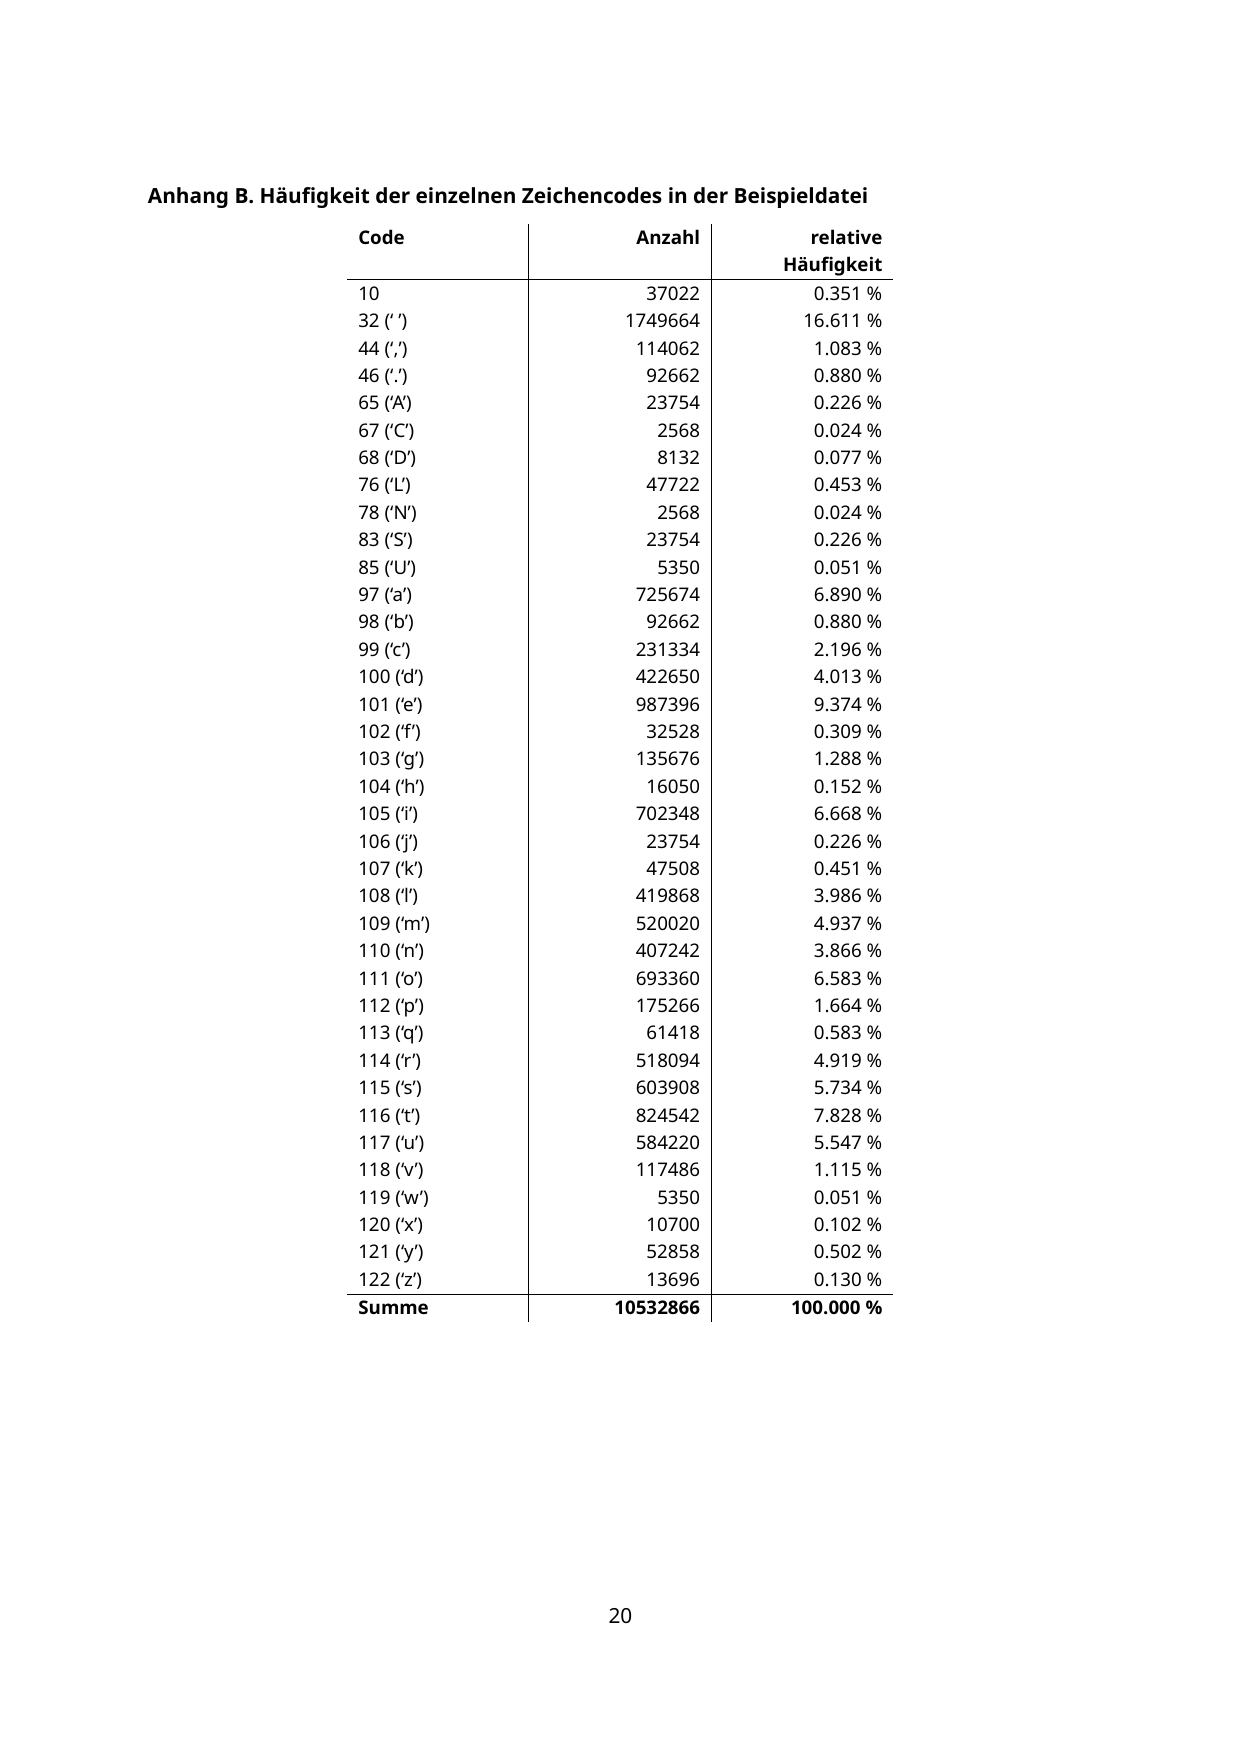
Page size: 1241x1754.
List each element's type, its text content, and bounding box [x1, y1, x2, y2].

table_cell 120 (‘x’) [347, 1211, 528, 1239]
table_cell 114 (‘r’) [347, 1047, 528, 1074]
table_cell 65 (‘A’) [347, 390, 528, 417]
table_cell 0.880 % [712, 362, 893, 389]
table_cell 6.583 % [712, 965, 893, 992]
table_header Anzahl [529, 224, 711, 279]
table_cell 10532866 [529, 1295, 711, 1322]
table_cell 824542 [529, 1102, 711, 1129]
table_cell 116 (‘t’) [347, 1102, 528, 1129]
table_cell 0.451 % [712, 855, 893, 883]
table_cell 4.937 % [712, 910, 893, 937]
table_cell 407242 [529, 938, 711, 965]
table_cell 3.986 % [712, 883, 893, 910]
table_cell 115 (‘s’) [347, 1075, 528, 1102]
table_cell 4.013 % [712, 664, 893, 691]
table_cell 0.226 % [712, 828, 893, 855]
table_cell 0.152 % [712, 773, 893, 801]
table_cell 7.828 % [712, 1102, 893, 1129]
table_cell 111 (‘o’) [347, 965, 528, 992]
table_cell 693360 [529, 965, 711, 992]
table_cell 6.890 % [712, 581, 893, 609]
table_cell 97 (‘a’) [347, 581, 528, 609]
table_cell 0.502 % [712, 1239, 893, 1266]
table_cell 1.288 % [712, 746, 893, 773]
table_cell 1.083 % [712, 335, 893, 362]
table_cell 61418 [529, 1020, 711, 1047]
table_cell 0.351 % [712, 280, 893, 307]
table_cell 106 (‘j’) [347, 828, 528, 855]
table_cell 0.024 % [712, 417, 893, 444]
table_cell 114062 [529, 335, 711, 362]
table_header relative Häufigkeit [712, 224, 893, 279]
table_cell 0.309 % [712, 718, 893, 746]
table_cell 702348 [529, 801, 711, 828]
table_cell 117 (‘u’) [347, 1129, 528, 1157]
table_cell 110 (‘n’) [347, 938, 528, 965]
table_cell 112 (‘p’) [347, 992, 528, 1020]
table_cell 119 (‘w’) [347, 1184, 528, 1211]
table_cell Summe [347, 1295, 528, 1322]
table_cell 518094 [529, 1047, 711, 1074]
table_cell 52858 [529, 1239, 711, 1266]
table_cell 32528 [529, 718, 711, 746]
table_cell 68 (‘D’) [347, 444, 528, 472]
table_cell 0.583 % [712, 1020, 893, 1047]
table_cell 5350 [529, 554, 711, 581]
table_cell 8132 [529, 444, 711, 472]
table_cell 0.051 % [712, 1184, 893, 1211]
table_cell 520020 [529, 910, 711, 937]
table_cell 5.547 % [712, 1129, 893, 1157]
table_cell 16050 [529, 773, 711, 801]
table_cell 3.866 % [712, 938, 893, 965]
table_cell 102 (‘f’) [347, 718, 528, 746]
table_cell 987396 [529, 691, 711, 718]
table_cell 47508 [529, 855, 711, 883]
table_cell 99 (‘c’) [347, 636, 528, 663]
table_cell 92662 [529, 609, 711, 636]
table_header Code [347, 224, 528, 279]
table_cell 23754 [529, 527, 711, 554]
table_cell 0.226 % [712, 390, 893, 417]
table_cell 98 (‘b’) [347, 609, 528, 636]
table_cell 5.734 % [712, 1075, 893, 1102]
table_cell 0.226 % [712, 527, 893, 554]
table_cell 10700 [529, 1211, 711, 1239]
table_cell 113 (‘q’) [347, 1020, 528, 1047]
table_cell 10 [347, 280, 528, 307]
table_cell 0.024 % [712, 499, 893, 527]
table_cell 422650 [529, 664, 711, 691]
table_cell 109 (‘m’) [347, 910, 528, 937]
table_cell 0.453 % [712, 472, 893, 499]
table_cell 6.668 % [712, 801, 893, 828]
table_cell 2568 [529, 499, 711, 527]
table_cell 1.115 % [712, 1157, 893, 1184]
table_cell 37022 [529, 280, 711, 307]
table_cell 13696 [529, 1266, 711, 1294]
table_cell 107 (‘k’) [347, 855, 528, 883]
table_cell 32 (‘ ’) [347, 308, 528, 335]
table_cell 0.130 % [712, 1266, 893, 1294]
table_cell 47722 [529, 472, 711, 499]
table_cell 122 (‘z’) [347, 1266, 528, 1294]
table_cell 0.051 % [712, 554, 893, 581]
table_cell 725674 [529, 581, 711, 609]
table_cell 76 (‘L’) [347, 472, 528, 499]
table_cell 92662 [529, 362, 711, 389]
table_cell 23754 [529, 390, 711, 417]
table_cell 175266 [529, 992, 711, 1020]
table_cell 23754 [529, 828, 711, 855]
table_cell 108 (‘l’) [347, 883, 528, 910]
table_cell 105 (‘i’) [347, 801, 528, 828]
table_cell 2568 [529, 417, 711, 444]
table_cell 0.102 % [712, 1211, 893, 1239]
table_cell 121 (‘y’) [347, 1239, 528, 1266]
subtitle Anhang B. Häufigkeit der einzelnen Zeichencodes in der Beispieldatei [148, 181, 1093, 209]
table_cell 0.077 % [712, 444, 893, 472]
table_cell 100 (‘d’) [347, 664, 528, 691]
table_cell 5350 [529, 1184, 711, 1211]
table_cell 4.919 % [712, 1047, 893, 1074]
table_cell 104 (‘h’) [347, 773, 528, 801]
table_cell 1.664 % [712, 992, 893, 1020]
table_cell 78 (‘N’) [347, 499, 528, 527]
table_cell 9.374 % [712, 691, 893, 718]
table_cell 101 (‘e’) [347, 691, 528, 718]
table_cell 603908 [529, 1075, 711, 1102]
table_cell 1749664 [529, 308, 711, 335]
table_cell 118 (‘v’) [347, 1157, 528, 1184]
table_cell 584220 [529, 1129, 711, 1157]
table_cell 135676 [529, 746, 711, 773]
table_cell 83 (‘S’) [347, 527, 528, 554]
table_cell 46 (‘.’) [347, 362, 528, 389]
table_cell 419868 [529, 883, 711, 910]
table_cell 2.196 % [712, 636, 893, 663]
table_cell 103 (‘g’) [347, 746, 528, 773]
table_cell 0.880 % [712, 609, 893, 636]
table_cell 44 (‘,’) [347, 335, 528, 362]
table_cell 117486 [529, 1157, 711, 1184]
table_cell 85 (‘U’) [347, 554, 528, 581]
table_cell 231334 [529, 636, 711, 663]
table_cell 100.000 % [712, 1295, 893, 1322]
table_cell 16.611 % [712, 308, 893, 335]
table_cell 67 (‘C’) [347, 417, 528, 444]
